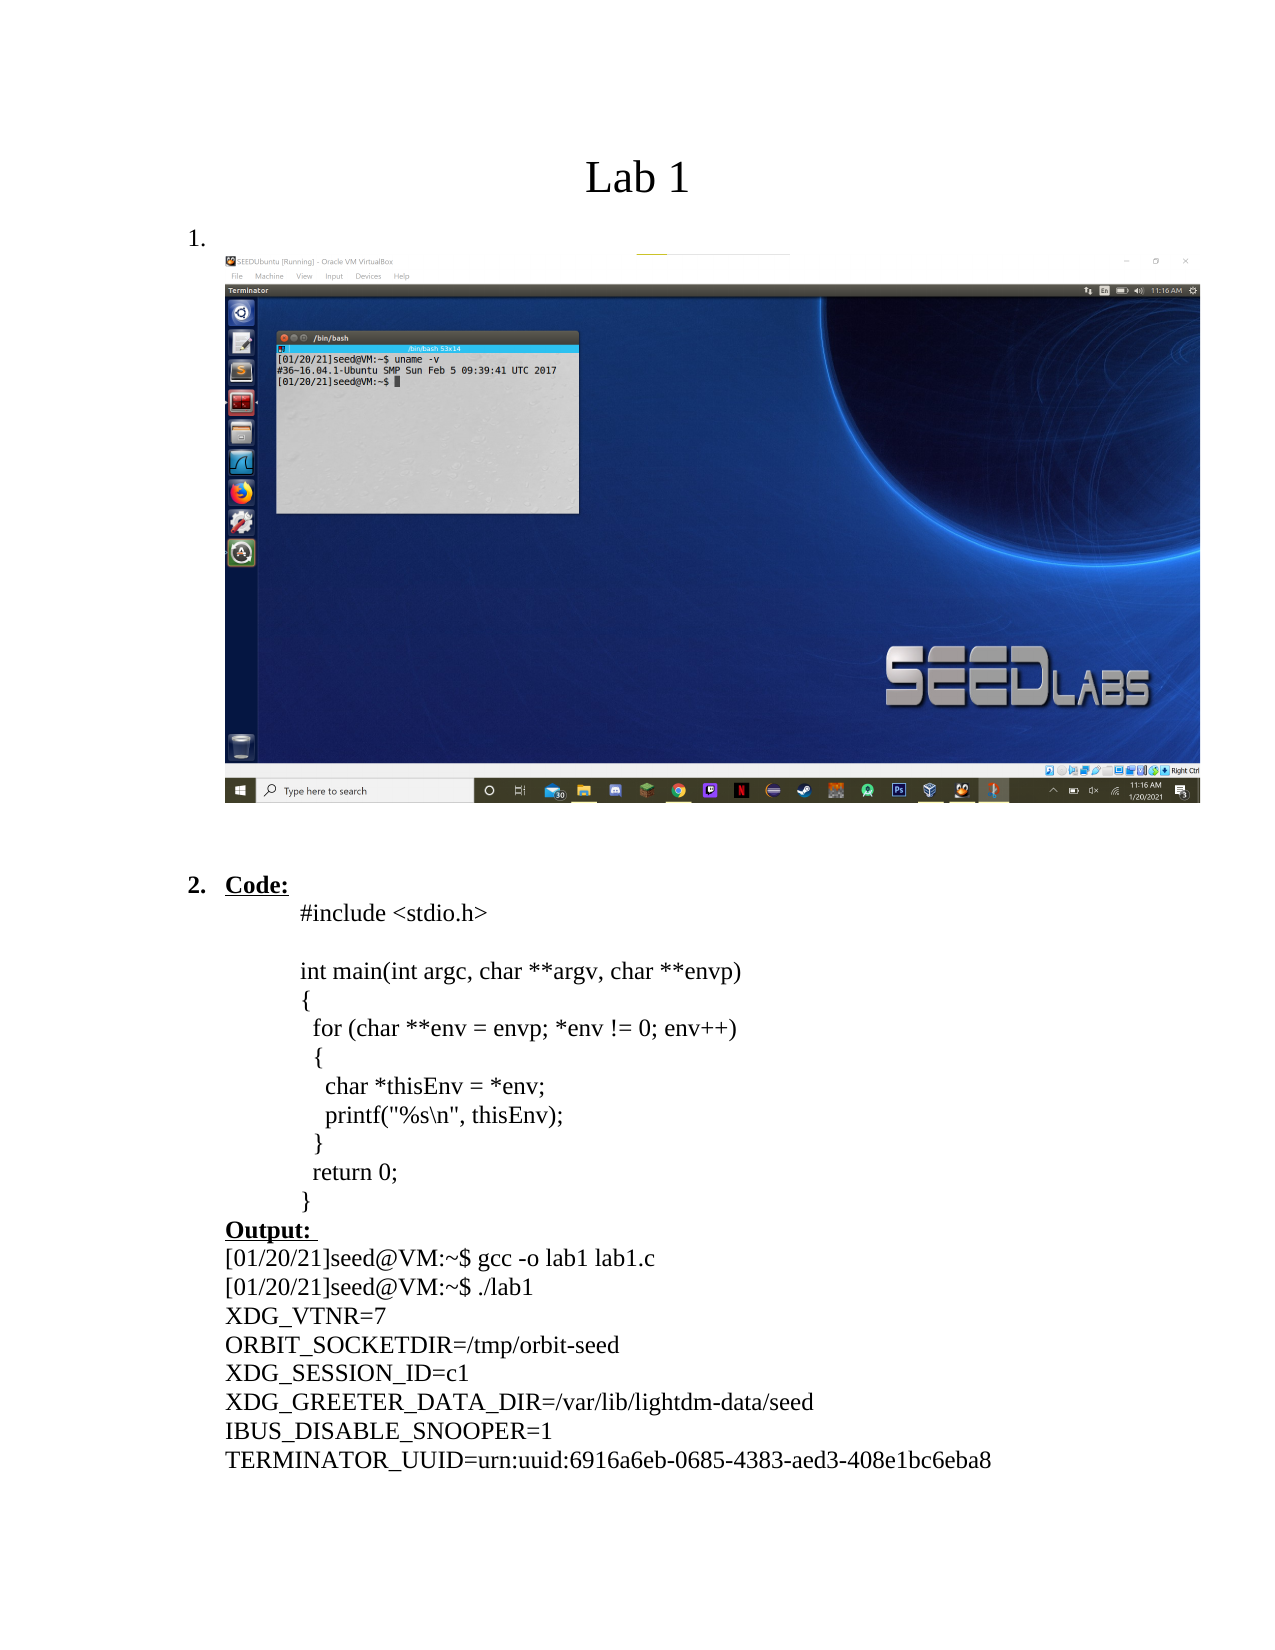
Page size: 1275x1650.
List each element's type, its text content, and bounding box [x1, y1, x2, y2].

text IBUS_DISABLE_SNOOPER=1 [187, 1416, 1125, 1445]
text Lab 1 [150, 150, 1125, 203]
list Code: [187, 870, 1125, 898]
text XDG_SESSION_ID=c1 [187, 1358, 1125, 1387]
list printf("%s\n", thisEnv); [225, 1100, 1125, 1128]
text ORBIT_SOCKETDIR=/tmp/orbit-seed [187, 1330, 1125, 1358]
list for (char **env = envp; *env != 0; env++) [225, 1013, 1125, 1042]
list Output: [225, 1215, 1125, 1243]
text XDG_VTNR=7 [187, 1301, 1125, 1330]
text TERMINATOR_UUID=urn:uuid:6916a6eb-0685-4383-aed3-408e1bc6eba8 [187, 1445, 1125, 1473]
list char *thisEnv = *env; [225, 1071, 1125, 1100]
list #include <stdio.h> [225, 898, 1125, 927]
list { [225, 985, 1125, 1013]
list } [225, 1186, 1125, 1215]
picture [225, 254, 1200, 803]
list } [225, 1128, 1125, 1157]
list { [225, 1042, 1125, 1071]
text XDG_GREETER_DATA_DIR=/var/lib/lightdm-data/seed [187, 1387, 1125, 1416]
list return 0; [225, 1157, 1125, 1186]
text [01/20/21]seed@VM:~$ ./lab1 [187, 1272, 1125, 1301]
list [01/20/21]seed@VM:~$ gcc -o lab1 lab1.c [225, 1243, 1125, 1272]
list int main(int argc, char **argv, char **envp) [225, 956, 1125, 985]
